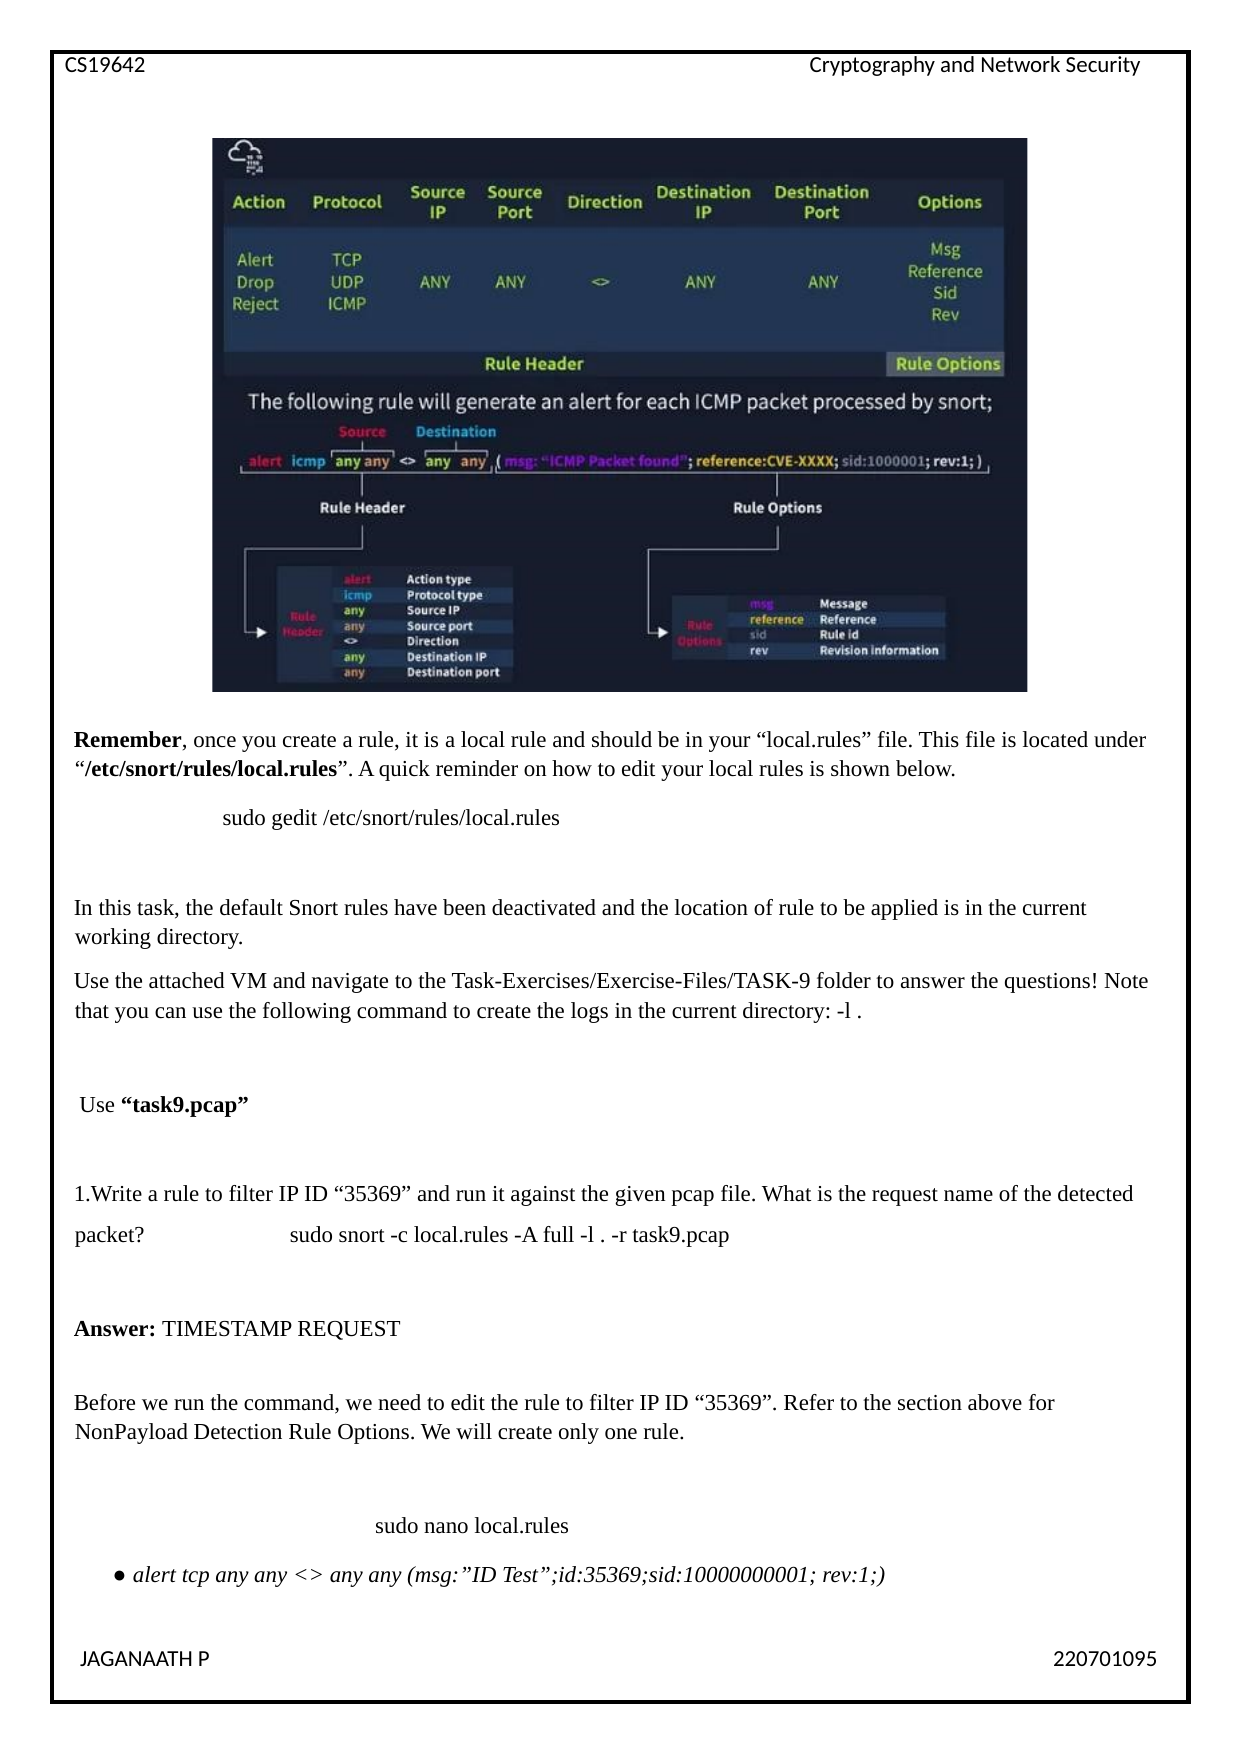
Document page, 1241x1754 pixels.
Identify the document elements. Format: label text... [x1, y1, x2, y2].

text 1.Write a rule to filter IP ID “35369” and run it against the given pcap file. What is the request name of the detected packet? sudo snort -c local.rules -A full -l . -r task9.pcap [73, 1180, 1136, 1247]
text In this task, the default Snort rules have been deactivated and the location of rule to be applied is in the current working directory. [73, 894, 1166, 949]
text sudo nano local.rules [375, 1512, 1166, 1538]
text Answer: TIMESTAMP REQUEST [73, 1315, 1166, 1342]
text sudo gedit /etc/snort/rules/local.rules [64, 804, 1172, 830]
text Remember, once you create a rule, it is a local rule and should be in your “local.rules” file. This file is located under “/etc/snort/rules/local.rules”. A quick reminder on how to edit your local rules is shown below. [73, 726, 1166, 781]
text ● alert tcp any any <> any any (msg:”ID Test”;id:35369;sid:10000000001; rev:1;) [112, 1561, 1172, 1588]
text Before we run the command, we need to edit the rule to filter IP ID “35369”. Refer to the section above for NonPayload Detection Rule Options. We will create only one rule. [73, 1388, 1166, 1444]
text Use “task9.pcap” [73, 1091, 1172, 1117]
picture [212, 138, 1028, 692]
text Use the attached VM and navigate to the Task-Exercises/Exercise-Files/TASK-9 folder to answer the questions! Note that you can use the following command to create the logs in the current directory: -l . [73, 968, 1166, 1023]
